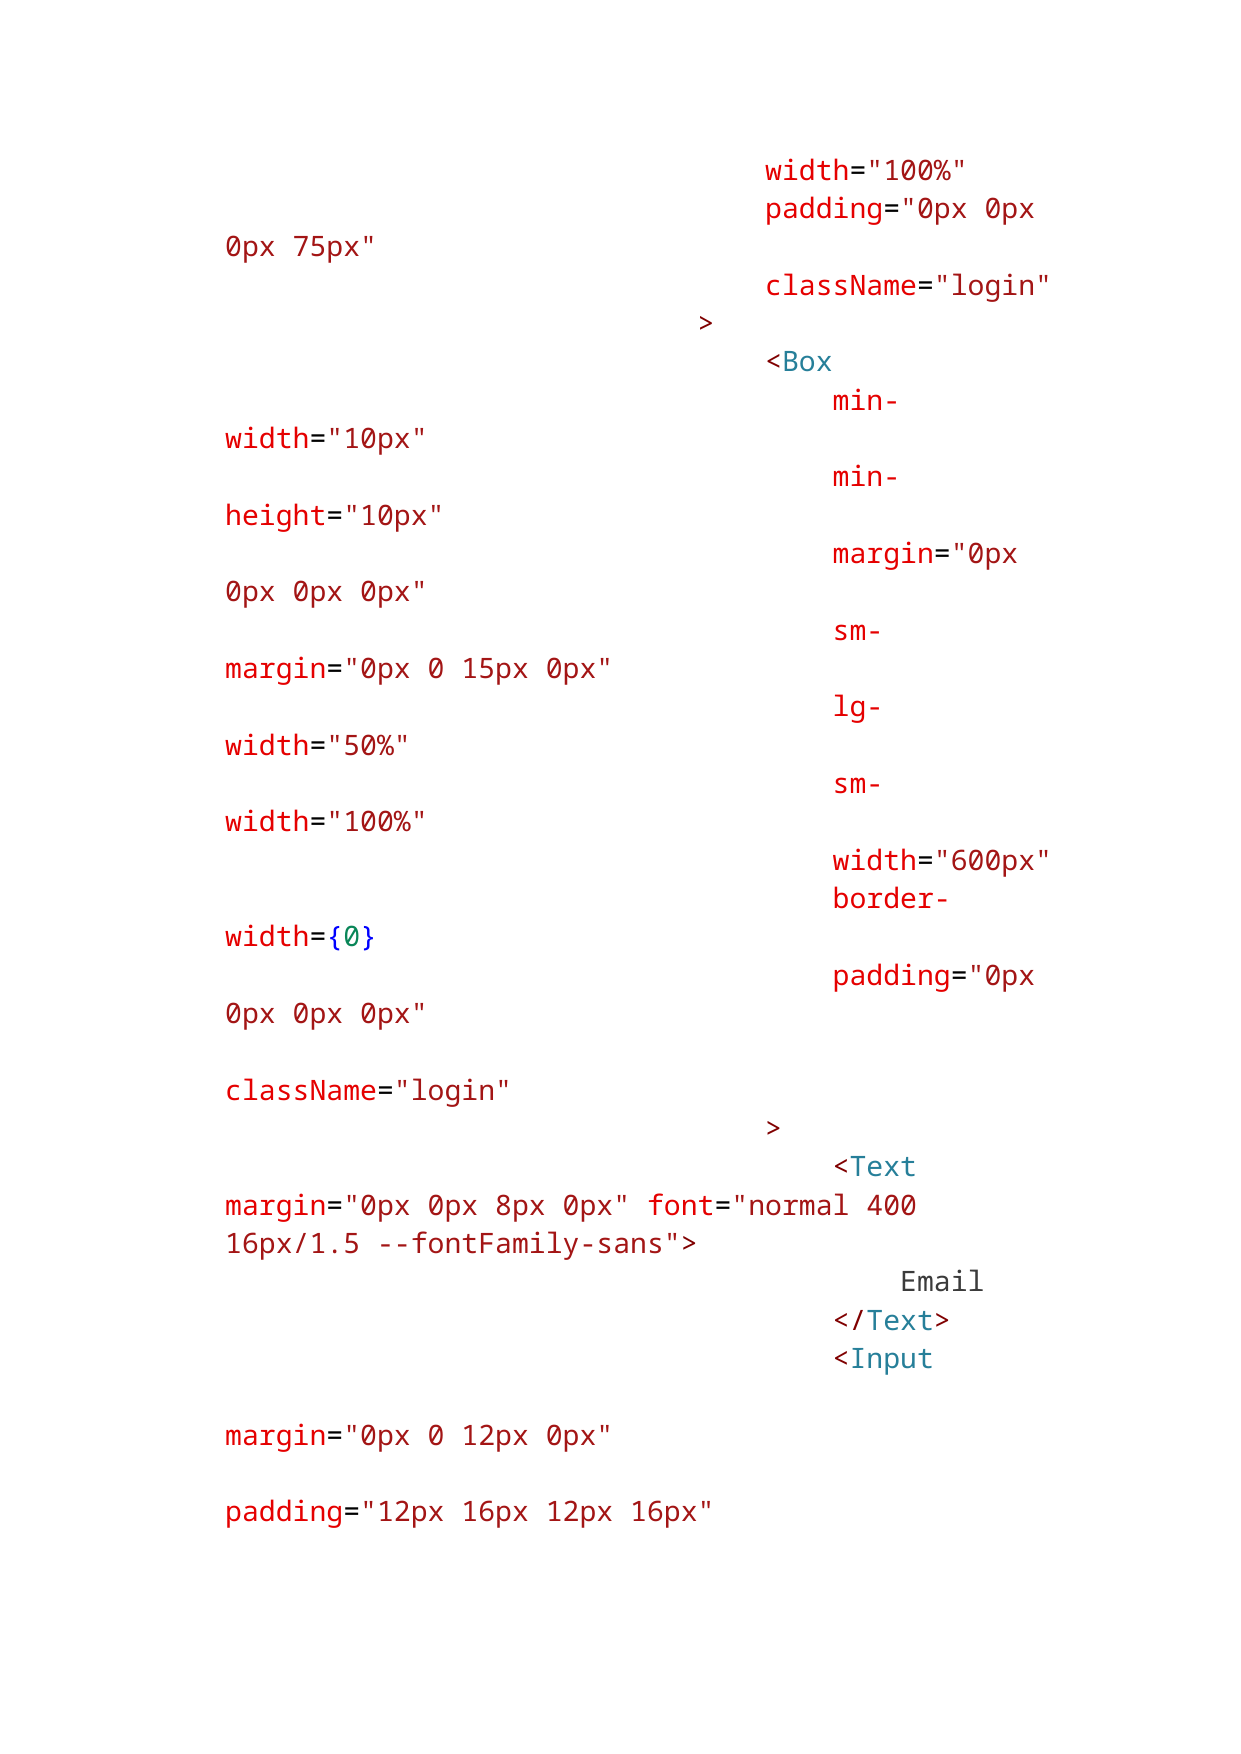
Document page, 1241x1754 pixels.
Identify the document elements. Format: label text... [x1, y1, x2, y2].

text margin="0px 0 12px 0px" [225, 1377, 1052, 1453]
text className="login" [225, 265, 1052, 303]
text min-width="10px" [225, 380, 1052, 457]
text margin="0px 0px 0px 0px" [225, 533, 1052, 610]
text <Box [225, 342, 1052, 380]
text <Input [225, 1338, 1052, 1377]
text padding="0px 0px 0px 75px" [225, 188, 1052, 265]
text sm-margin="0px 0 15px 0px" [225, 610, 1052, 687]
text width="600px" [225, 840, 1052, 878]
text lg-width="50%" [225, 687, 1052, 763]
text padding="0px 0px 0px 0px" [225, 955, 1052, 1032]
text sm-width="100%" [225, 763, 1052, 840]
text className="login" [225, 1032, 1052, 1108]
text > [225, 303, 1052, 342]
text border-width={0} [225, 878, 1052, 955]
text min-height="10px" [225, 457, 1052, 533]
text Email [225, 1262, 1052, 1300]
text padding="12px 16px 12px 16px" [225, 1453, 1052, 1530]
text </Text> [225, 1300, 1052, 1338]
text width="100%" [225, 150, 1052, 188]
text <Text margin="0px 0px 8px 0px" font="normal 400 16px/1.5 --fontFamily-sans"> [225, 1147, 1052, 1262]
text > [225, 1108, 1052, 1147]
